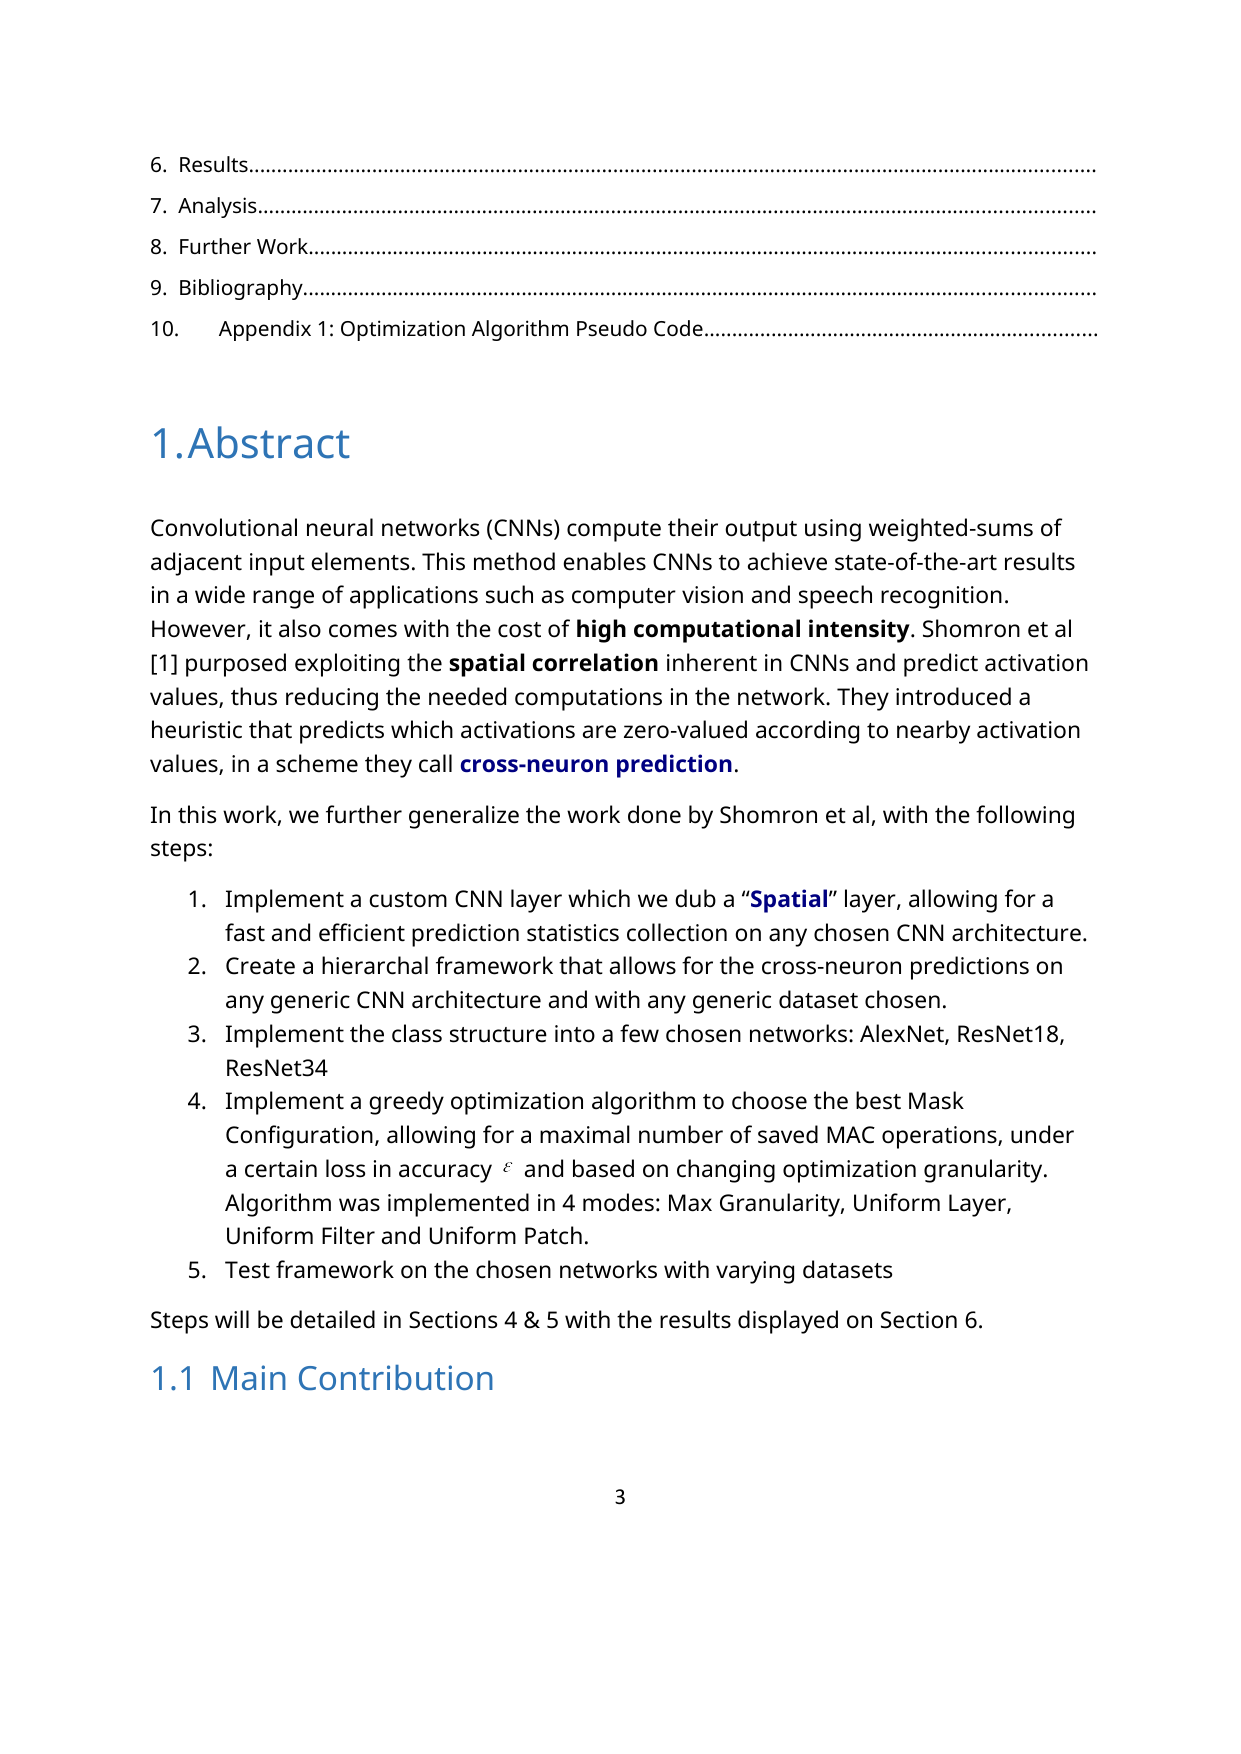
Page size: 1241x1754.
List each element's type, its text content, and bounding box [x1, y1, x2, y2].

list Implement the class structure into a few chosen networks: AlexNet, ResNet18, ResNet34 [187, 1018, 1090, 1083]
subtitle Abstract [150, 414, 1090, 471]
list Test framework on the chosen networks with varying datasets [187, 1254, 1090, 1285]
list Algorithm was implemented in 4 modes: Max Granularity, Uniform Layer, Uniform Filter and Uniform Patch. [225, 1187, 1090, 1252]
text Steps will be detailed in Sections ‎4 & 5 with the results displayed on Section 6. [150, 1304, 1090, 1336]
text In this work, we further generalize the work done by Shomron et al, with the following steps: [150, 799, 1090, 864]
list Create a hierarchal framework that allows for the cross-neuron predictions on any generic CNN architecture and with any generic dataset chosen. [187, 950, 1090, 1015]
list Implement a custom CNN layer which we dub a “Spatial” layer, allowing for a fast and efficient prediction statistics collection on any chosen CNN architecture. [187, 883, 1090, 948]
text Convolutional neural networks (CNNs) compute their output using weighted-sums of adjacent input elements. This method enables CNNs to achieve state-of-the-art results in a wide range of applications such as computer vision and speech recognition. However, it also comes with the cost of high computational intensity. Shomron et al purposed exploiting the spatial correlation inherent in CNNs and predict activation values, thus reducing the needed computations in the network. They introduced a heuristic that predicts which activations are zero-valued according to nearby activation values, in a scheme they call cross-neuron prediction. [150, 512, 1090, 779]
list Implement a greedy optimization algorithm to choose the best Mask Configuration, allowing for a maximal number of saved MAC operations, under a certain loss in accuracy and based on changing optimization granularity. [187, 1085, 1090, 1184]
subtitle Main Contribution [150, 1355, 1090, 1400]
